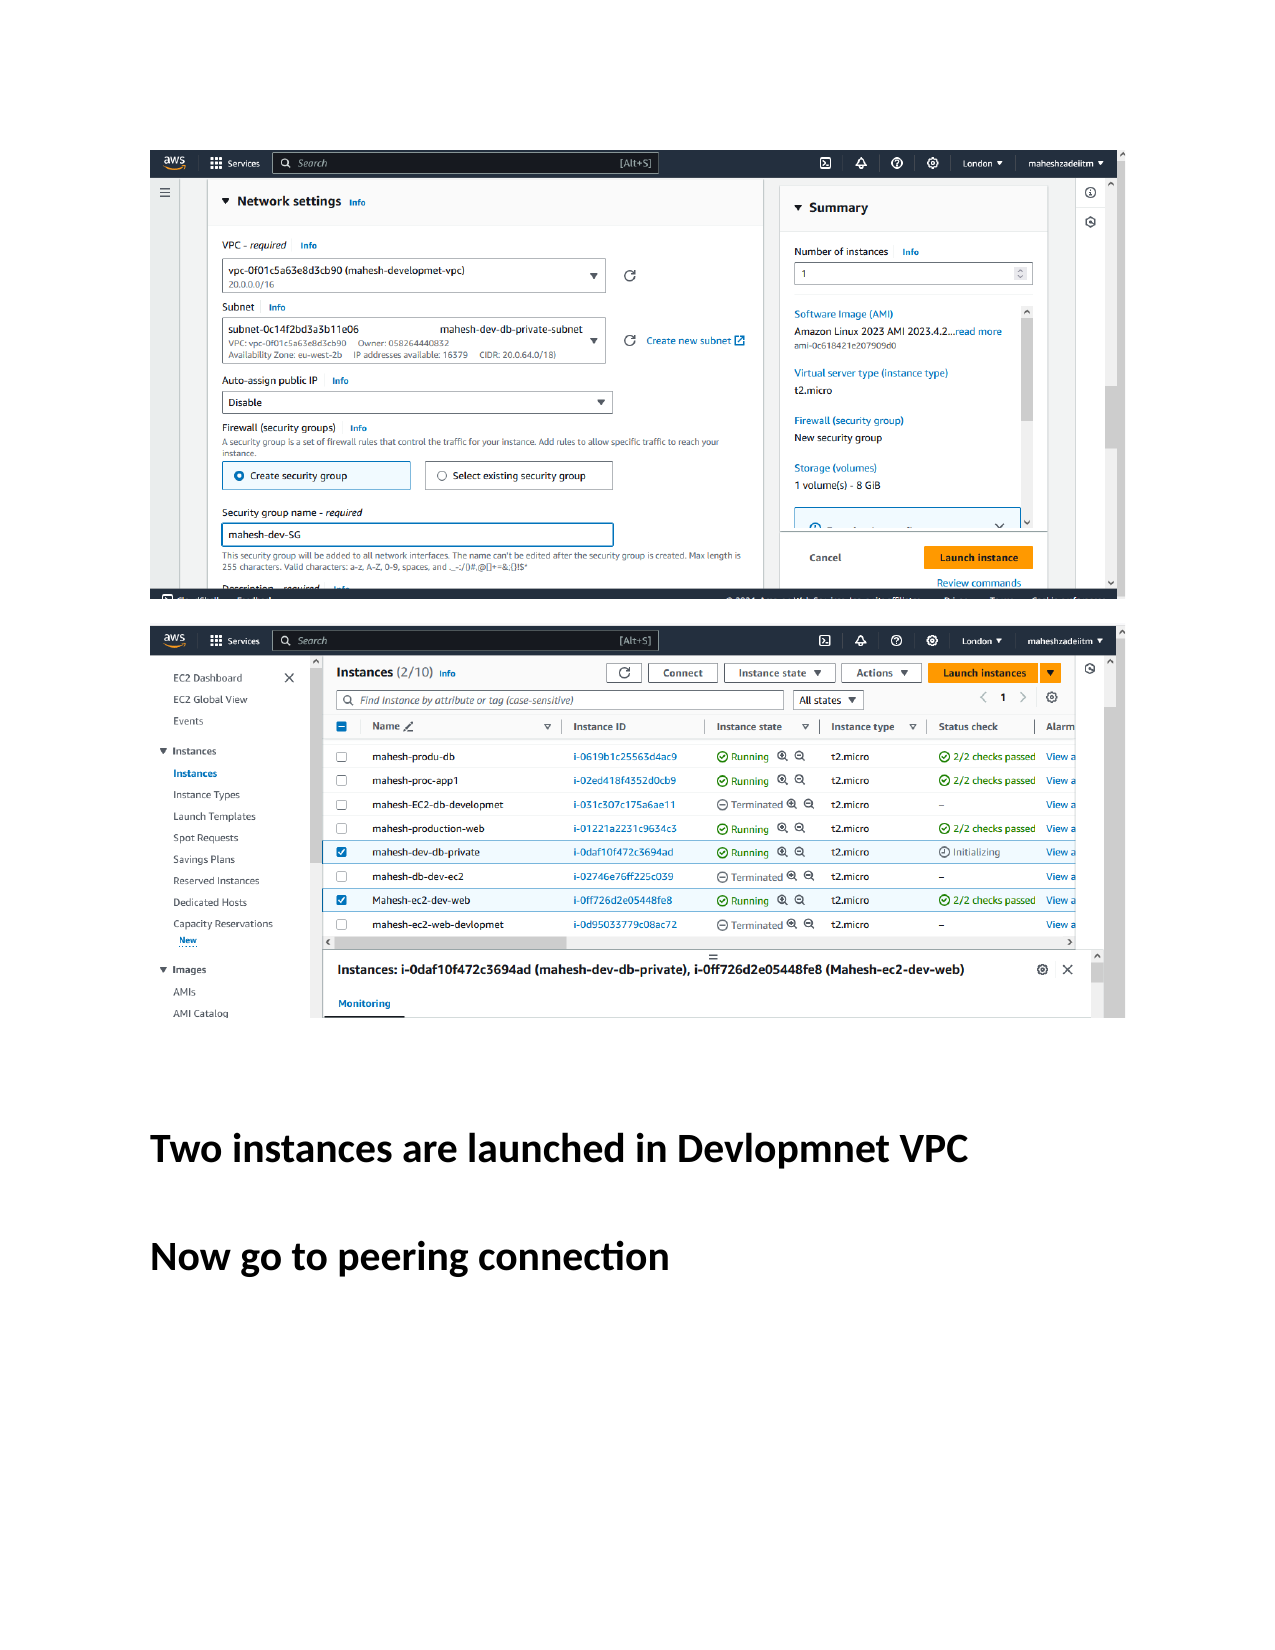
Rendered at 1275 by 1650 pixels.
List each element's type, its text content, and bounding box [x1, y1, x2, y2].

text Two instances are launched in Devlopmnet VPC [150, 1122, 1125, 1204]
picture [150, 623, 1125, 1018]
picture [150, 150, 1125, 599]
text Now go to peering connection [150, 1229, 1125, 1280]
